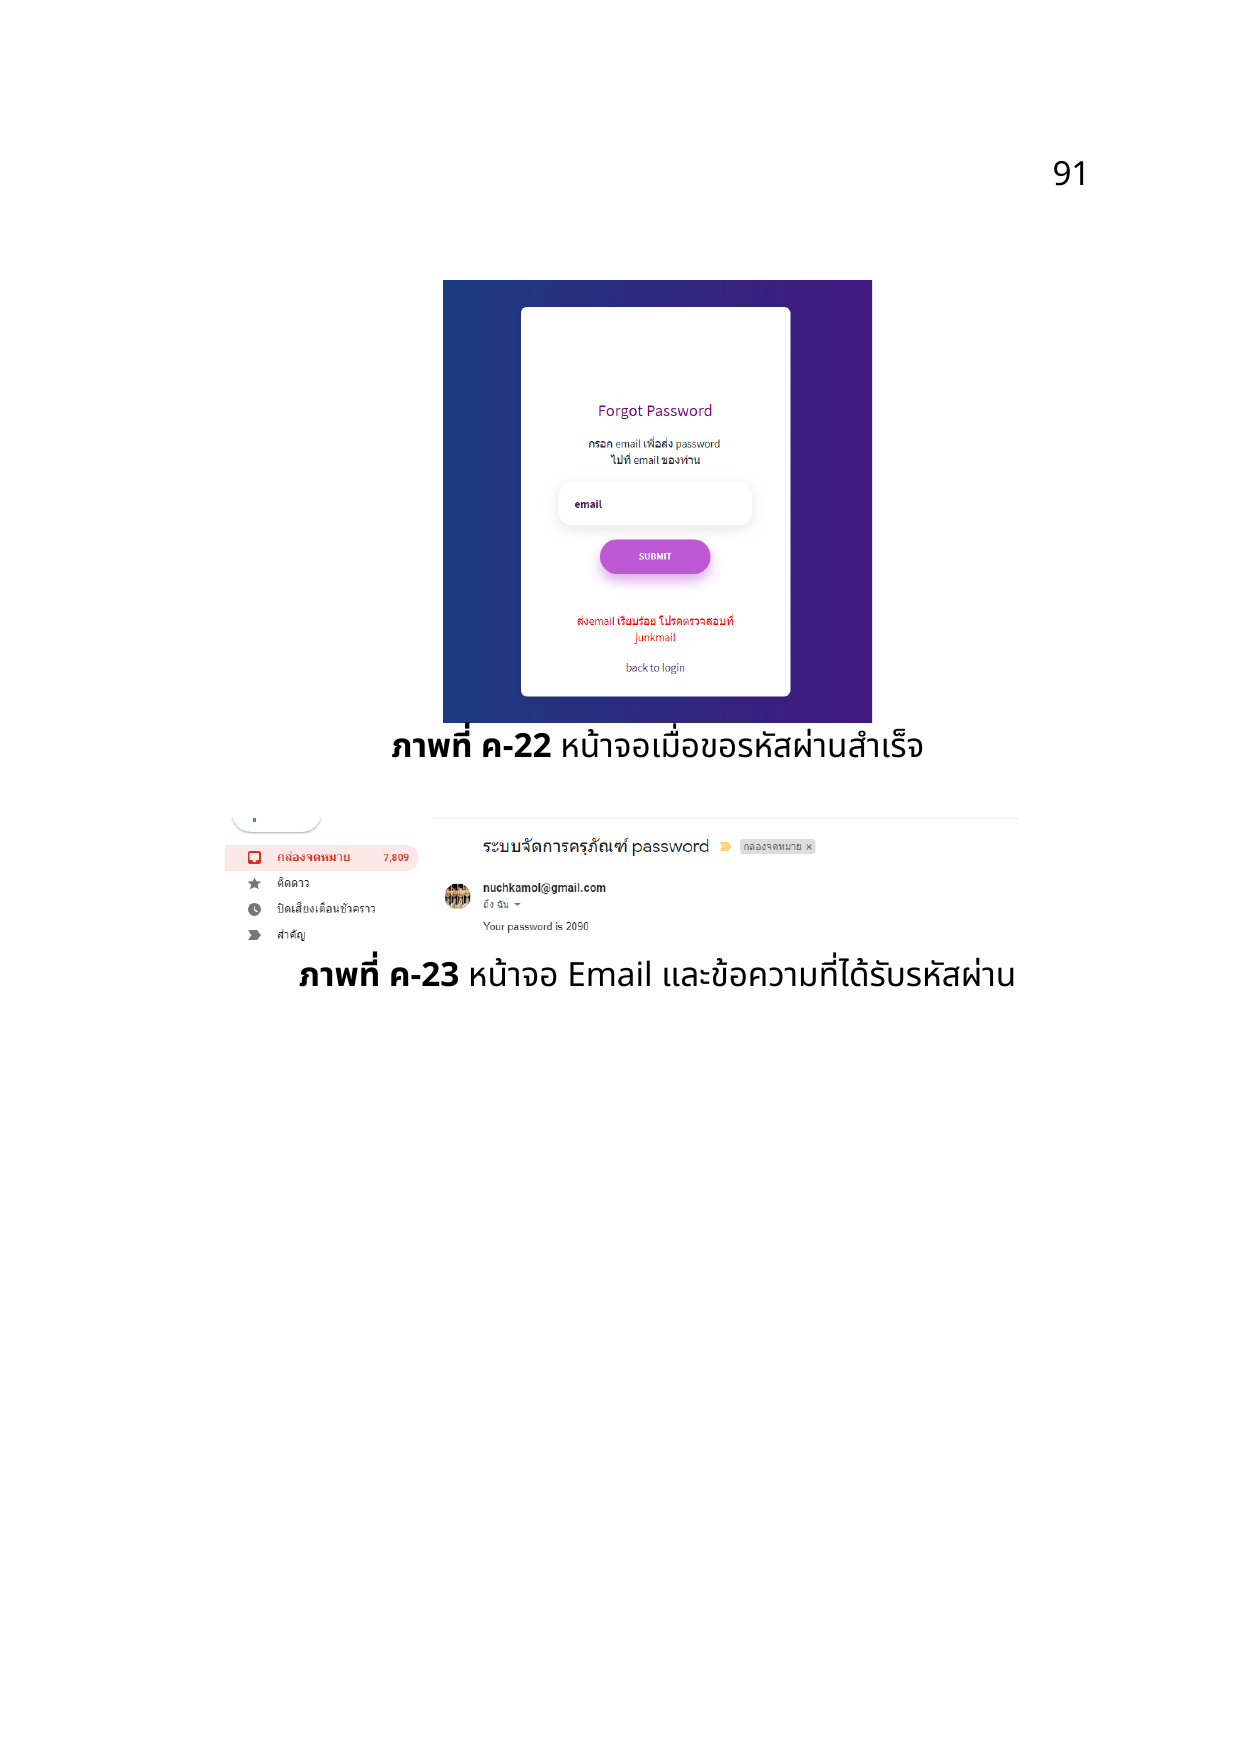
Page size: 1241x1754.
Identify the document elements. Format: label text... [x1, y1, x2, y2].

text ภาพที่ ค-23 หน้าจอ Email และข้อความที่ได้รับรหัสผ่าน [225, 951, 1090, 1001]
text ภาพที่ ค-22 หน้าจอเมื่อขอรหัสผ่านสำเร็จ [225, 722, 1090, 773]
picture [443, 280, 873, 723]
picture [225, 818, 1020, 951]
